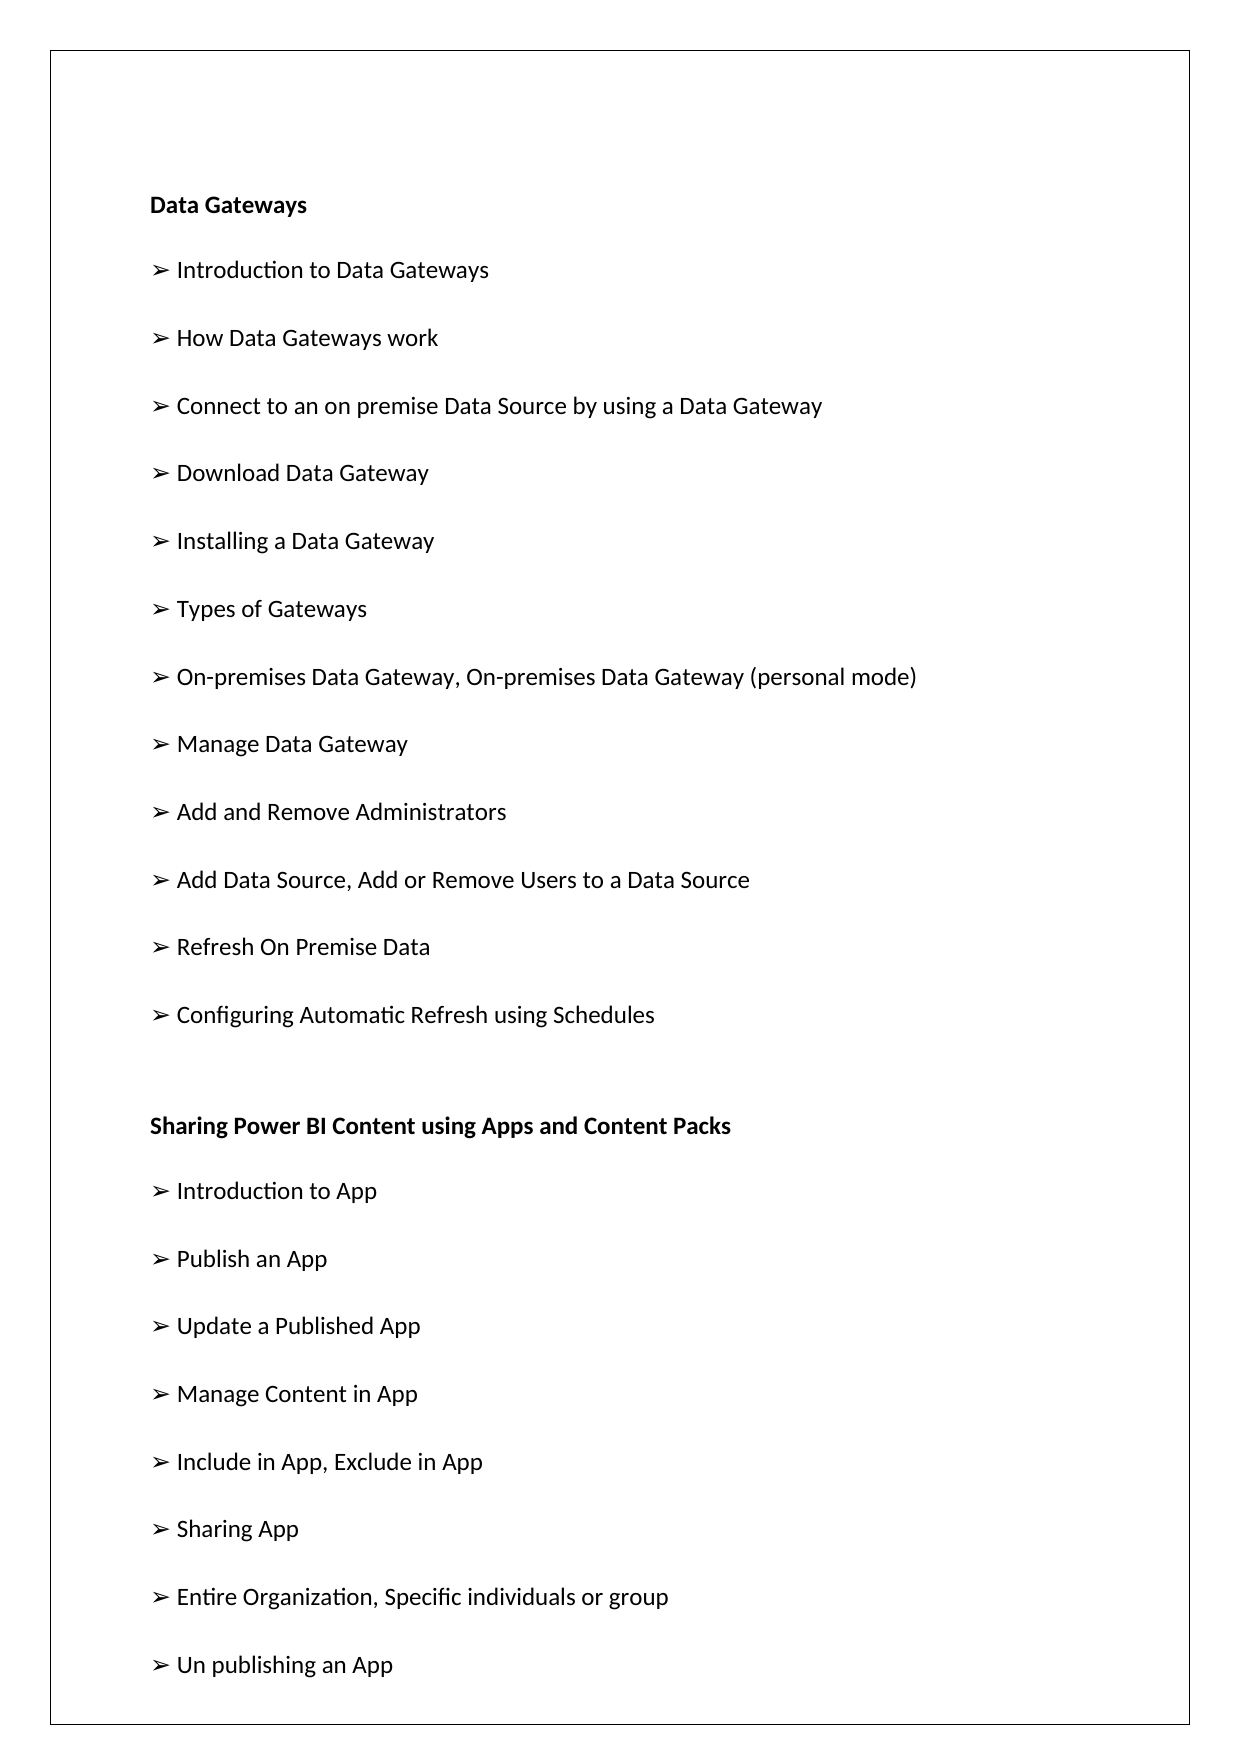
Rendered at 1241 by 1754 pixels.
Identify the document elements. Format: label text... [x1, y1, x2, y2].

text ➢ Installing a Data Gateway [150, 523, 1091, 557]
text ➢ Add and Remove Administrators [150, 793, 1091, 828]
text ➢ Introduction to App [150, 1172, 1091, 1207]
text ➢ Add Data Source, Add or Remove Users to a Data Source [150, 861, 1091, 895]
text ➢ Types of Gateways [150, 590, 1091, 624]
text ➢ Connect to an on premise Data Source by using a Data Gateway [150, 387, 1091, 421]
text ➢ Un publishing an App [150, 1646, 1091, 1681]
text ➢ Include in App, Exclude in App [150, 1443, 1091, 1477]
text ➢ Introduction to Data Gateways [150, 252, 1091, 286]
text ➢ Refresh On Premise Data [150, 929, 1091, 963]
text ➢ Download Data Gateway [150, 455, 1091, 489]
text Data Gateways [150, 144, 1091, 220]
text ➢ Manage Content in App [150, 1376, 1091, 1410]
text ➢ Update a Published App [150, 1308, 1091, 1342]
text ➢ Configuring Automatic Refresh using Schedules [150, 997, 1091, 1031]
text ➢ How Data Gateways work [150, 319, 1091, 354]
text ➢ Publish an App [150, 1240, 1091, 1274]
text ➢ Manage Data Gateway [150, 726, 1091, 760]
text ➢ On-premises Data Gateway, On-premises Data Gateway (personal mode) [150, 658, 1091, 692]
text ➢ Sharing App [150, 1511, 1091, 1545]
text ➢ Entire Organization, Specific individuals or group [150, 1579, 1091, 1613]
text Sharing Power BI Content using Apps and Content Packs [150, 1064, 1091, 1141]
